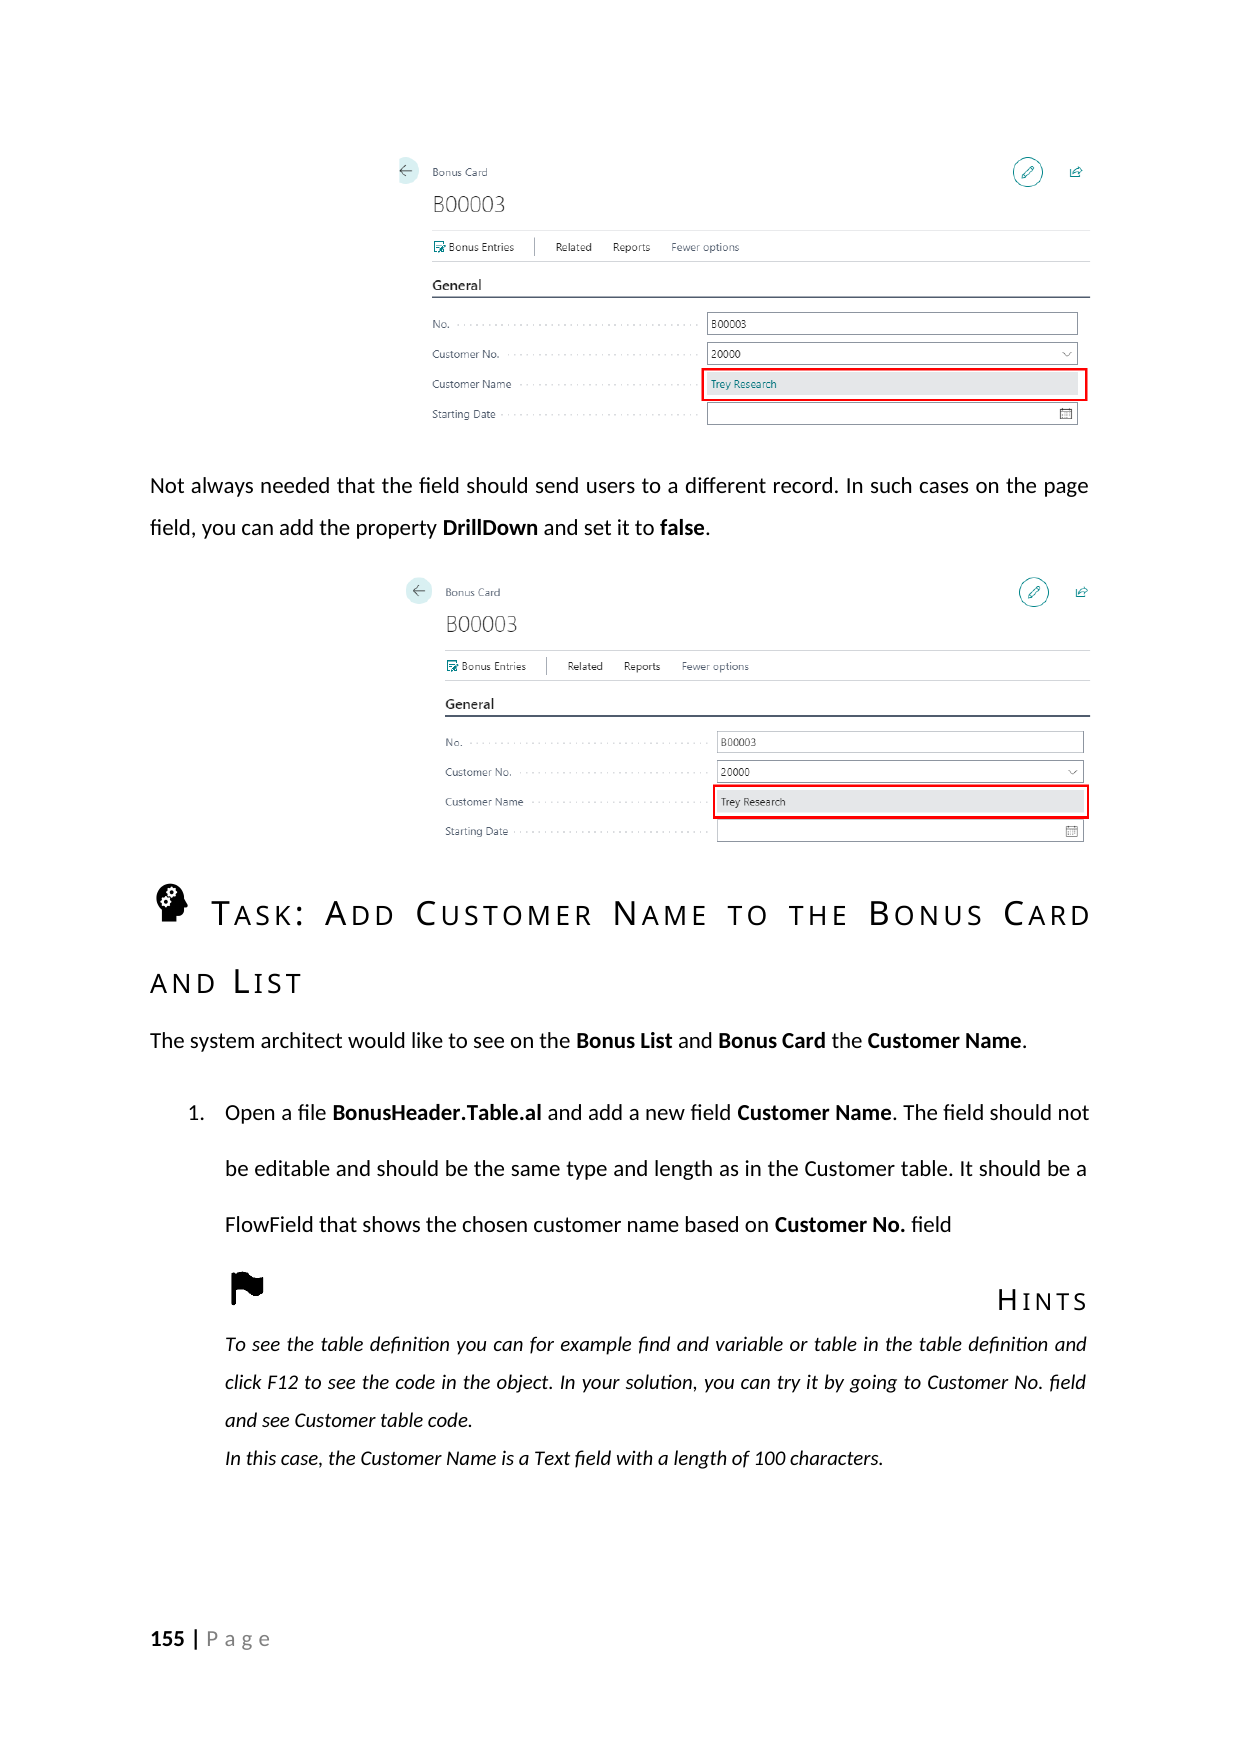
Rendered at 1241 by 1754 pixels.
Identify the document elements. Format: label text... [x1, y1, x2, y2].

list Hints To see the table definition you can for example find and variable or table in the table definition and click F12 to see the code in the object. In your solution, you can try it by going to Customer No. field and see Customer table code. [225, 1267, 1090, 1433]
picture [150, 881, 194, 926]
picture [400, 571, 1091, 851]
subtitle Task: Add Customer Name to the Bonus Card and List [150, 881, 1090, 1003]
picture [399, 150, 1091, 441]
list Open a file BonusHeader.Table.al and add a new field Customer Name. The field should not be editable and should be the same type and length as in the Customer table. It should be a FlowField that shows the chosen customer name based on Customer No. field [187, 1098, 1090, 1239]
list In this case, the Customer Name is a Text field with a length of 100 characters. [225, 1446, 1090, 1471]
text Not always needed that the field should send users to a different record. In such cases on the page field, you can add the property DrillDown and set it to false. [150, 471, 1090, 541]
text The system architect would like to see on the Bonus List and Bonus Card the Customer Name. [150, 1026, 1090, 1054]
picture [225, 1266, 269, 1310]
